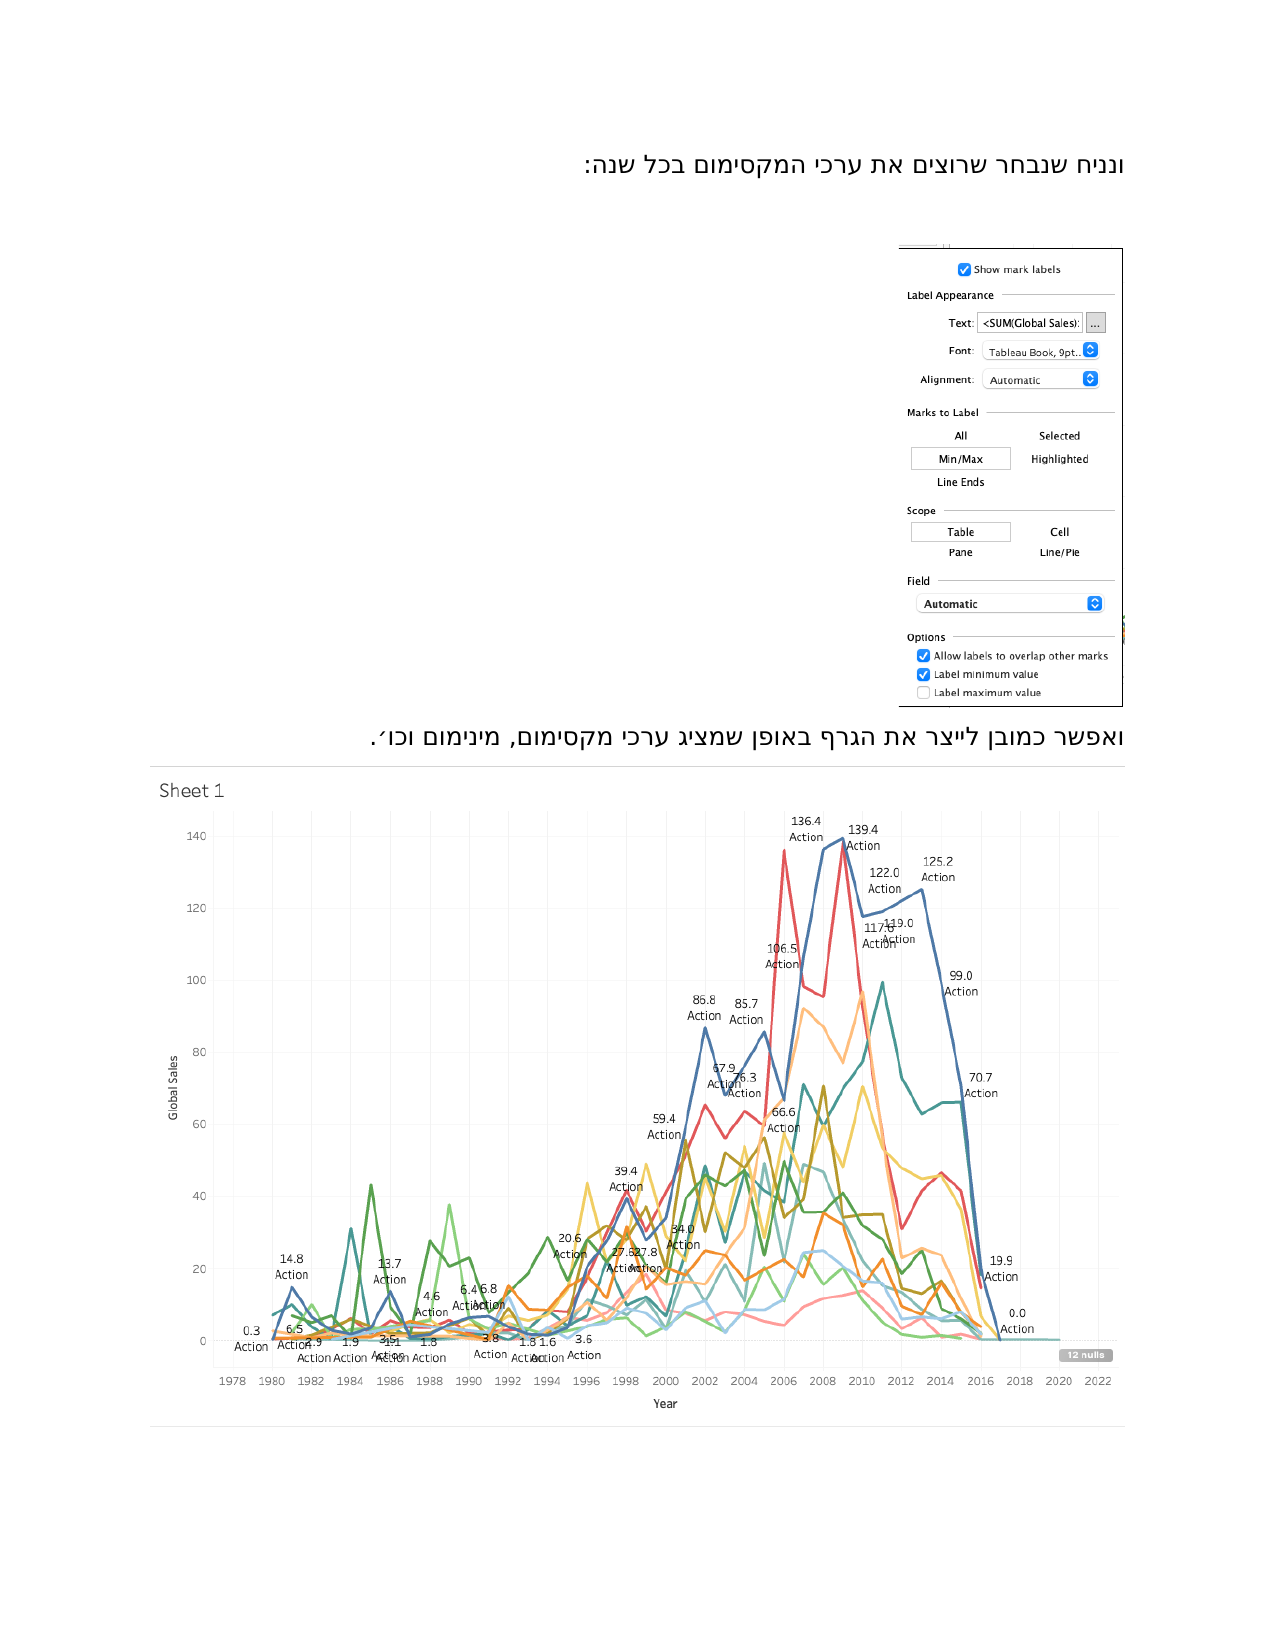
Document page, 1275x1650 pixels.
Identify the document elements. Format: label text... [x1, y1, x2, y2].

picture [898, 244, 1125, 708]
text ואפשר כמובן לייצר את הגרף באופן שמציג ערכי מקסימום, מינימום וכו׳. [150, 722, 1125, 751]
picture [150, 766, 1125, 1427]
text ונניח שנבחר שרוצים את ערכי המקסימום בכל שנה: [150, 150, 1125, 179]
